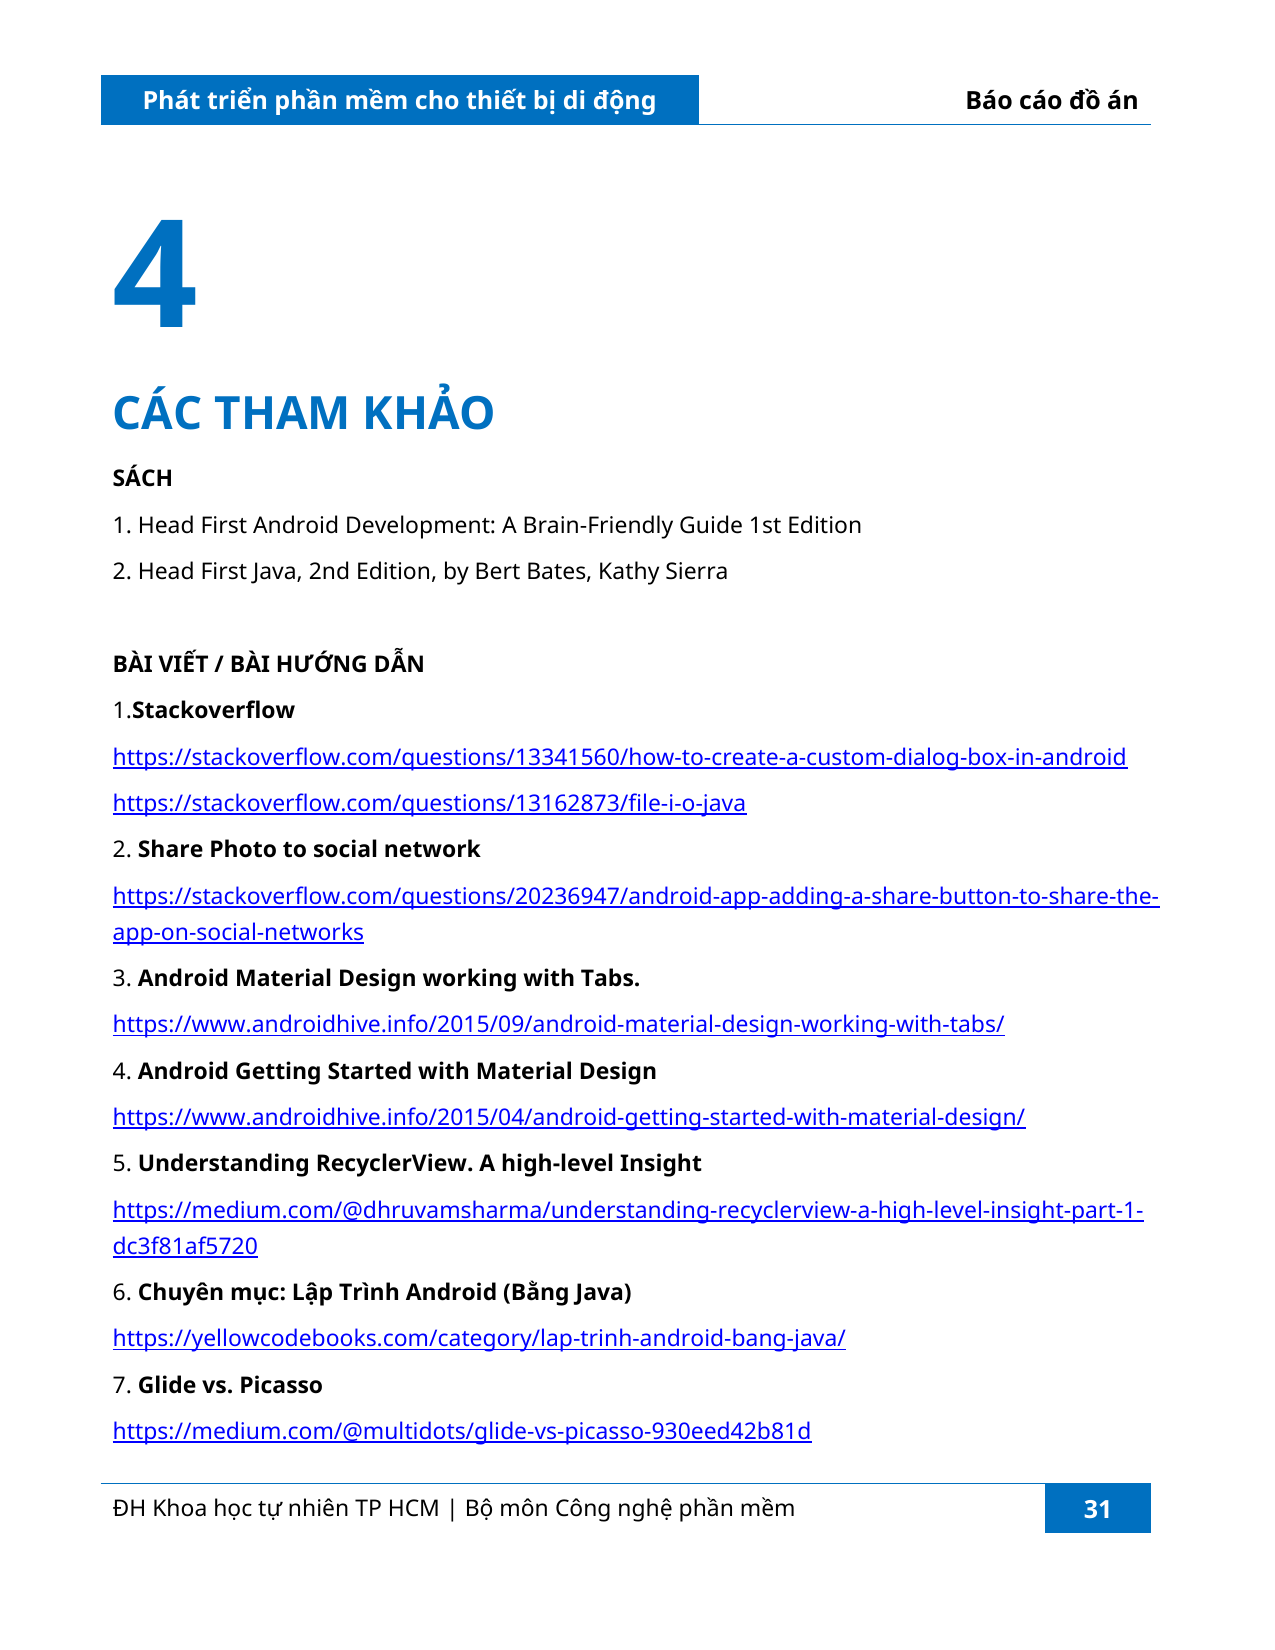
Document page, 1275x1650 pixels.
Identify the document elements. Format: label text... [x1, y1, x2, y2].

text https://stackoverflow.com/questions/13341560/how-to-create-a-custom-dialog-box-in-android [112, 741, 1162, 772]
text https://medium.com/@dhruvamsharma/understanding-recyclerview-a-high-level-insight-part-1-dc3f81af5720 [112, 1194, 1162, 1261]
text 7. Glide vs. Picasso [112, 1369, 1162, 1400]
text https://stackoverflow.com/questions/13162873/file-i-o-java [112, 787, 1162, 818]
text https://stackoverflow.com/questions/20236947/android-app-adding-a-share-button-to-share-the-app-on-social-networks [112, 879, 1162, 947]
text 1. Head First Android Development: A Brain-Friendly Guide 1st Edition [112, 509, 1162, 540]
text SÁCH [112, 462, 1162, 494]
text https://www.androidhive.info/2015/09/android-material-design-working-with-tabs/ [112, 1008, 1162, 1039]
text 4. Android Getting Started with Material Design [112, 1054, 1162, 1086]
text 2. Share Photo to social network [112, 833, 1162, 864]
subtitle CÁC THAM KHẢO [112, 167, 1162, 443]
text 5. Understanding RecyclerView. A high-level Insight [112, 1147, 1162, 1178]
text 3. Android Material Design working with Tabs. [112, 962, 1162, 993]
text https://medium.com/@multidots/glide-vs-picasso-930eed42b81d [112, 1415, 1162, 1446]
text BÀI VIẾT / BÀI HƯỚNG DẪN [112, 648, 1162, 679]
text https://yellowcodebooks.com/category/lap-trinh-android-bang-java/ [112, 1322, 1162, 1353]
text https://www.androidhive.info/2015/04/android-getting-started-with-material-design/ [112, 1101, 1162, 1132]
text 2. Head First Java, 2nd Edition, by Bert Bates, Kathy Sierra [112, 555, 1162, 586]
text 6. Chuyên mục: Lập Trình Android (Bằng Java) [112, 1276, 1162, 1307]
text 1.Stackoverflow [112, 694, 1162, 725]
